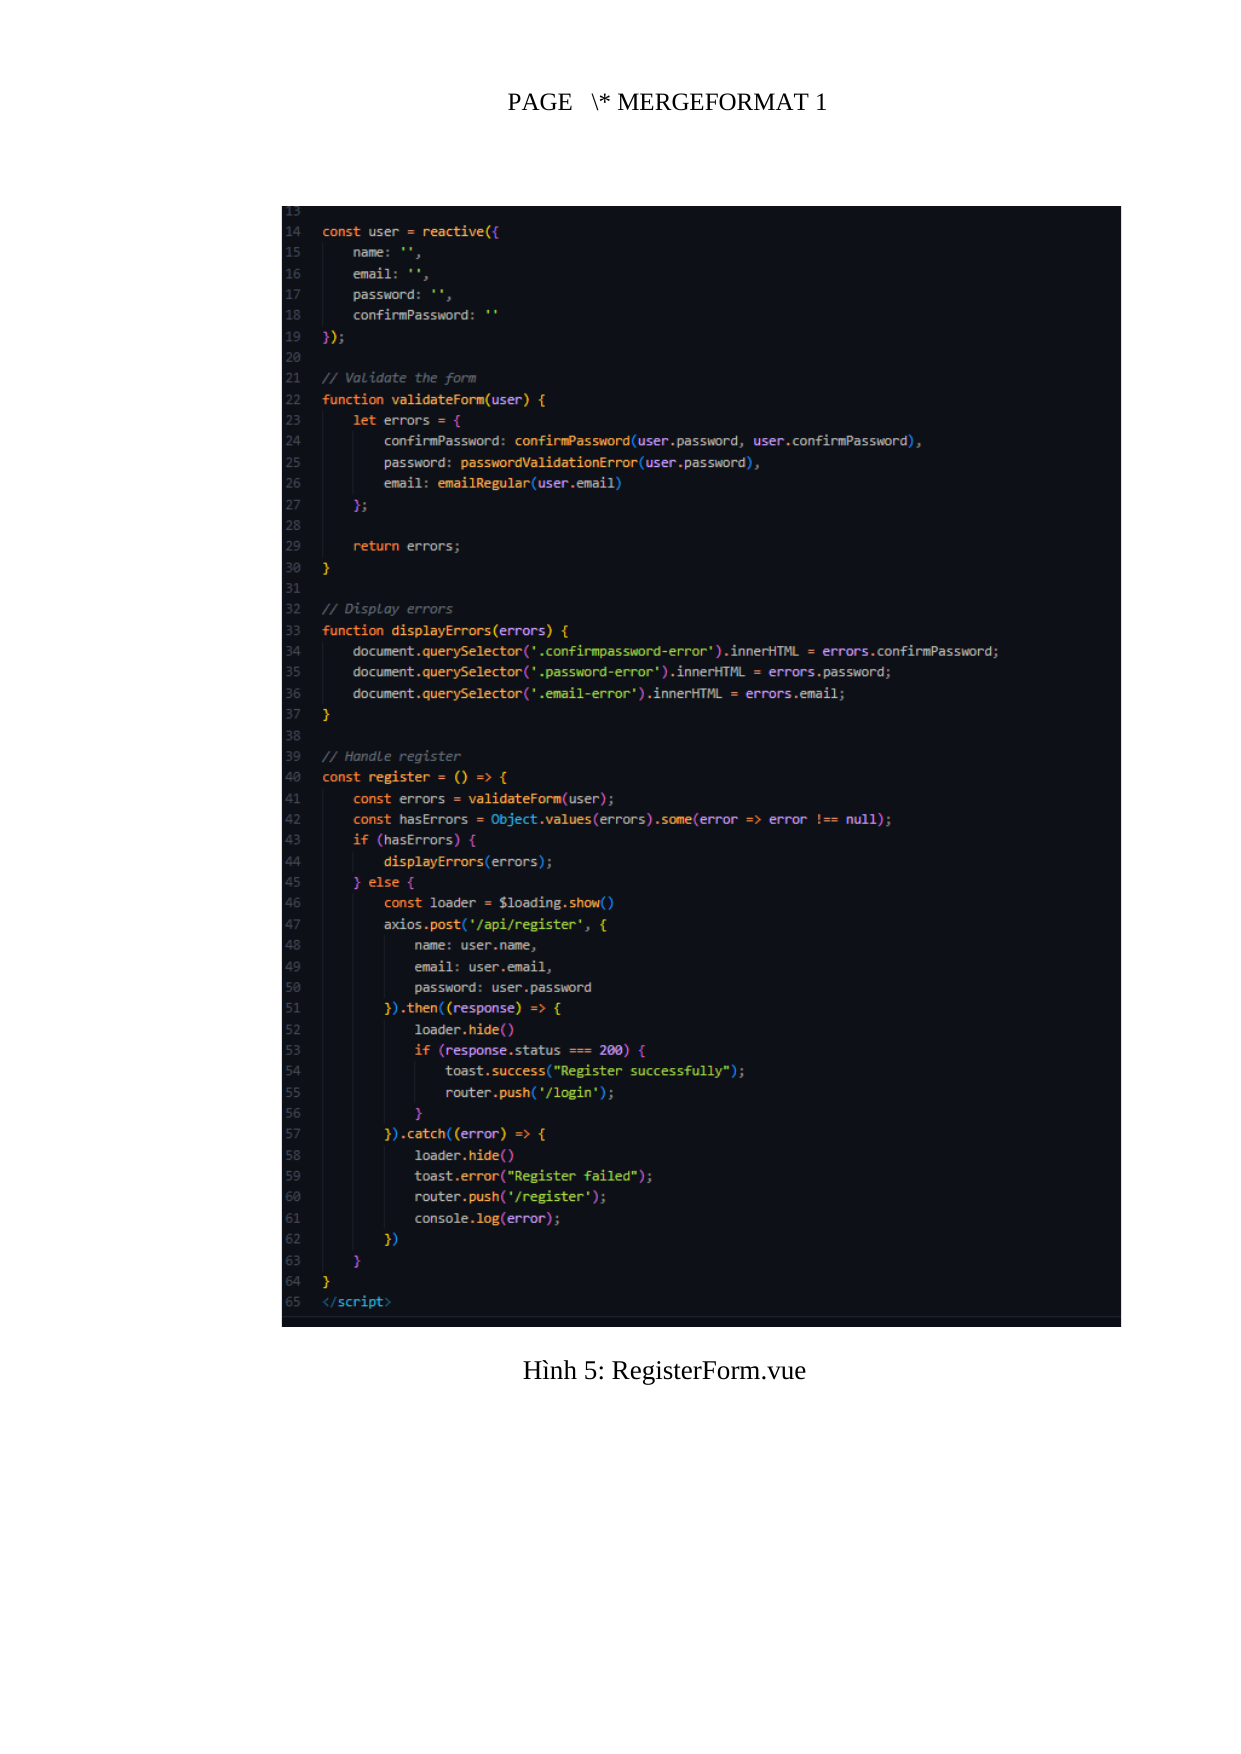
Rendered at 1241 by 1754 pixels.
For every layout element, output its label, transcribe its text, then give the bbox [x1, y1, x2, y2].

picture [281, 206, 1122, 1327]
text Hình 5: RegisterForm.vue [207, 1354, 1122, 1386]
